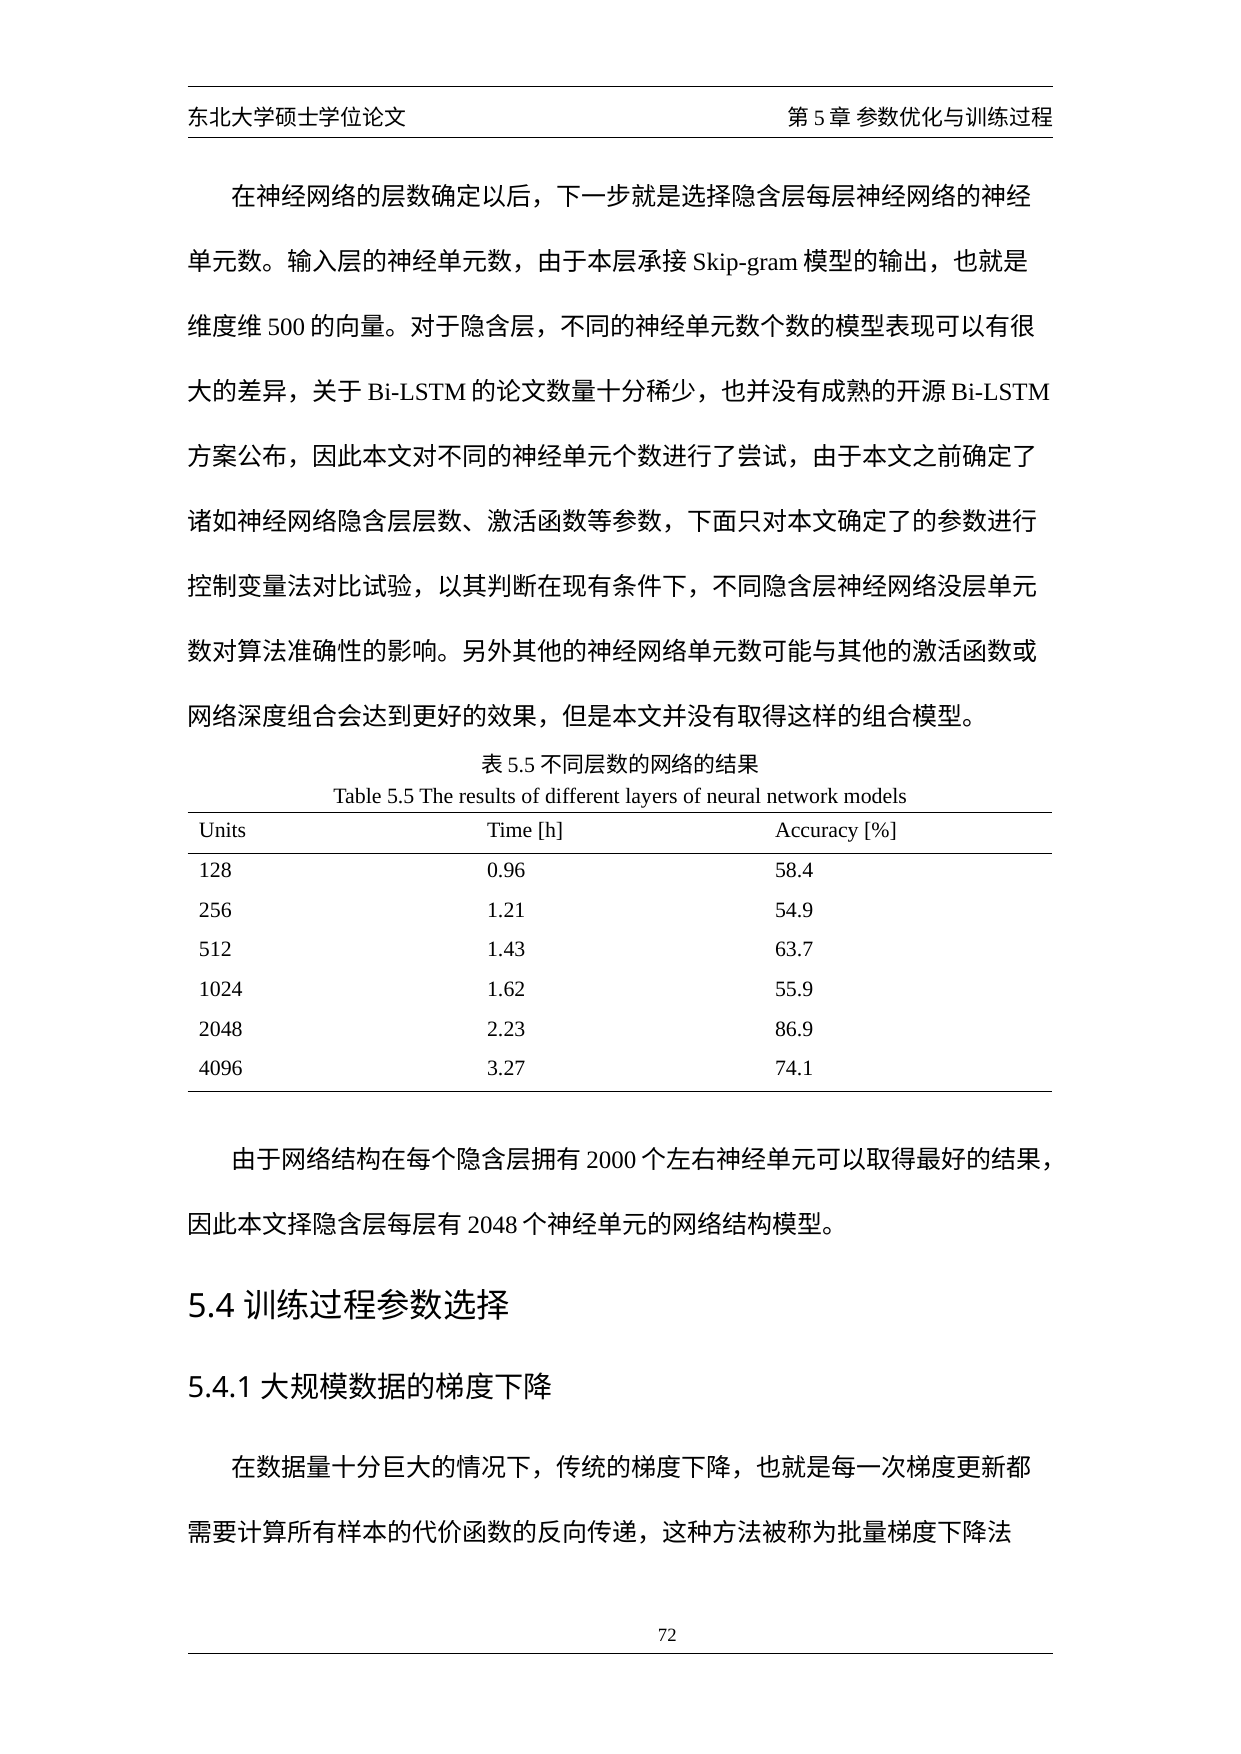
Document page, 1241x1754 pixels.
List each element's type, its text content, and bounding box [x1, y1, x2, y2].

text 表5.5 不同层数的网络的结果 [187, 747, 1053, 779]
text 由于网络结构在每个隐含层拥有2000个左右神经单元可以取得最好的结果，因此本文择隐含层每层有2048个神经单元的网络结构模型。 [187, 1125, 1053, 1255]
table_cell 2.23 [476, 1012, 763, 1052]
table_cell 4096 [188, 1052, 476, 1091]
table_cell 0.96 [476, 854, 763, 893]
table_cell 256 [188, 893, 476, 933]
table_cell 128 [188, 854, 476, 893]
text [187, 1433, 1053, 1563]
table_cell 2048 [188, 1012, 476, 1052]
subtitle 5.4 训练过程参数选择 [187, 1271, 1053, 1336]
table_cell 74.1 [764, 1052, 1052, 1091]
table_cell 1.21 [476, 893, 763, 933]
table_cell 58.4 [764, 854, 1052, 893]
table_cell 54.9 [764, 893, 1052, 933]
table_cell 1024 [188, 973, 476, 1012]
table_cell 86.9 [764, 1012, 1052, 1052]
table_header Units [188, 813, 476, 853]
table_cell 55.9 [764, 973, 1052, 1012]
table_cell 63.7 [764, 933, 1052, 972]
table_cell 1.43 [476, 933, 763, 972]
text 5.4.1 大规模数据的梯度下降 [187, 1352, 1053, 1417]
text 在神经网络的层数确定以后，下一步就是选择隐含层每层神经网络的神经单元数。输入层的神经单元数，由于本层承接Skip-gram模型的输出，也就是维度维500的向量。对于隐含层，不同的神经单元数个数的模型表现可以有很大的差异，关于Bi-LSTM的论文数量十分稀少，也并没有成熟的开源Bi-LSTM方案公布，因此本文对不同的神经单元个数进行了尝试，由于本文之前确定了诸如神经网络隐含层层数、激活函数等参数，下面只对本文确定了的参数进行控制变量法对比试验，以其判断在现有条件下，不同隐含层神经网络没层单元数对算法准确性的影响。另外其他的神经网络单元数可能与其他的激活函数或网络深度组合会达到更好的效果，但是本文并没有取得这样的组合模型。 [187, 162, 1053, 747]
table_cell 1.62 [476, 973, 763, 1012]
table_cell 3.27 [476, 1052, 763, 1091]
table_header Accuracy [%] [764, 813, 1052, 853]
table_cell 512 [188, 933, 476, 972]
text Table 5.5 The results of different layers of neural network models [187, 779, 1053, 812]
table_header Time [h] [476, 813, 763, 853]
